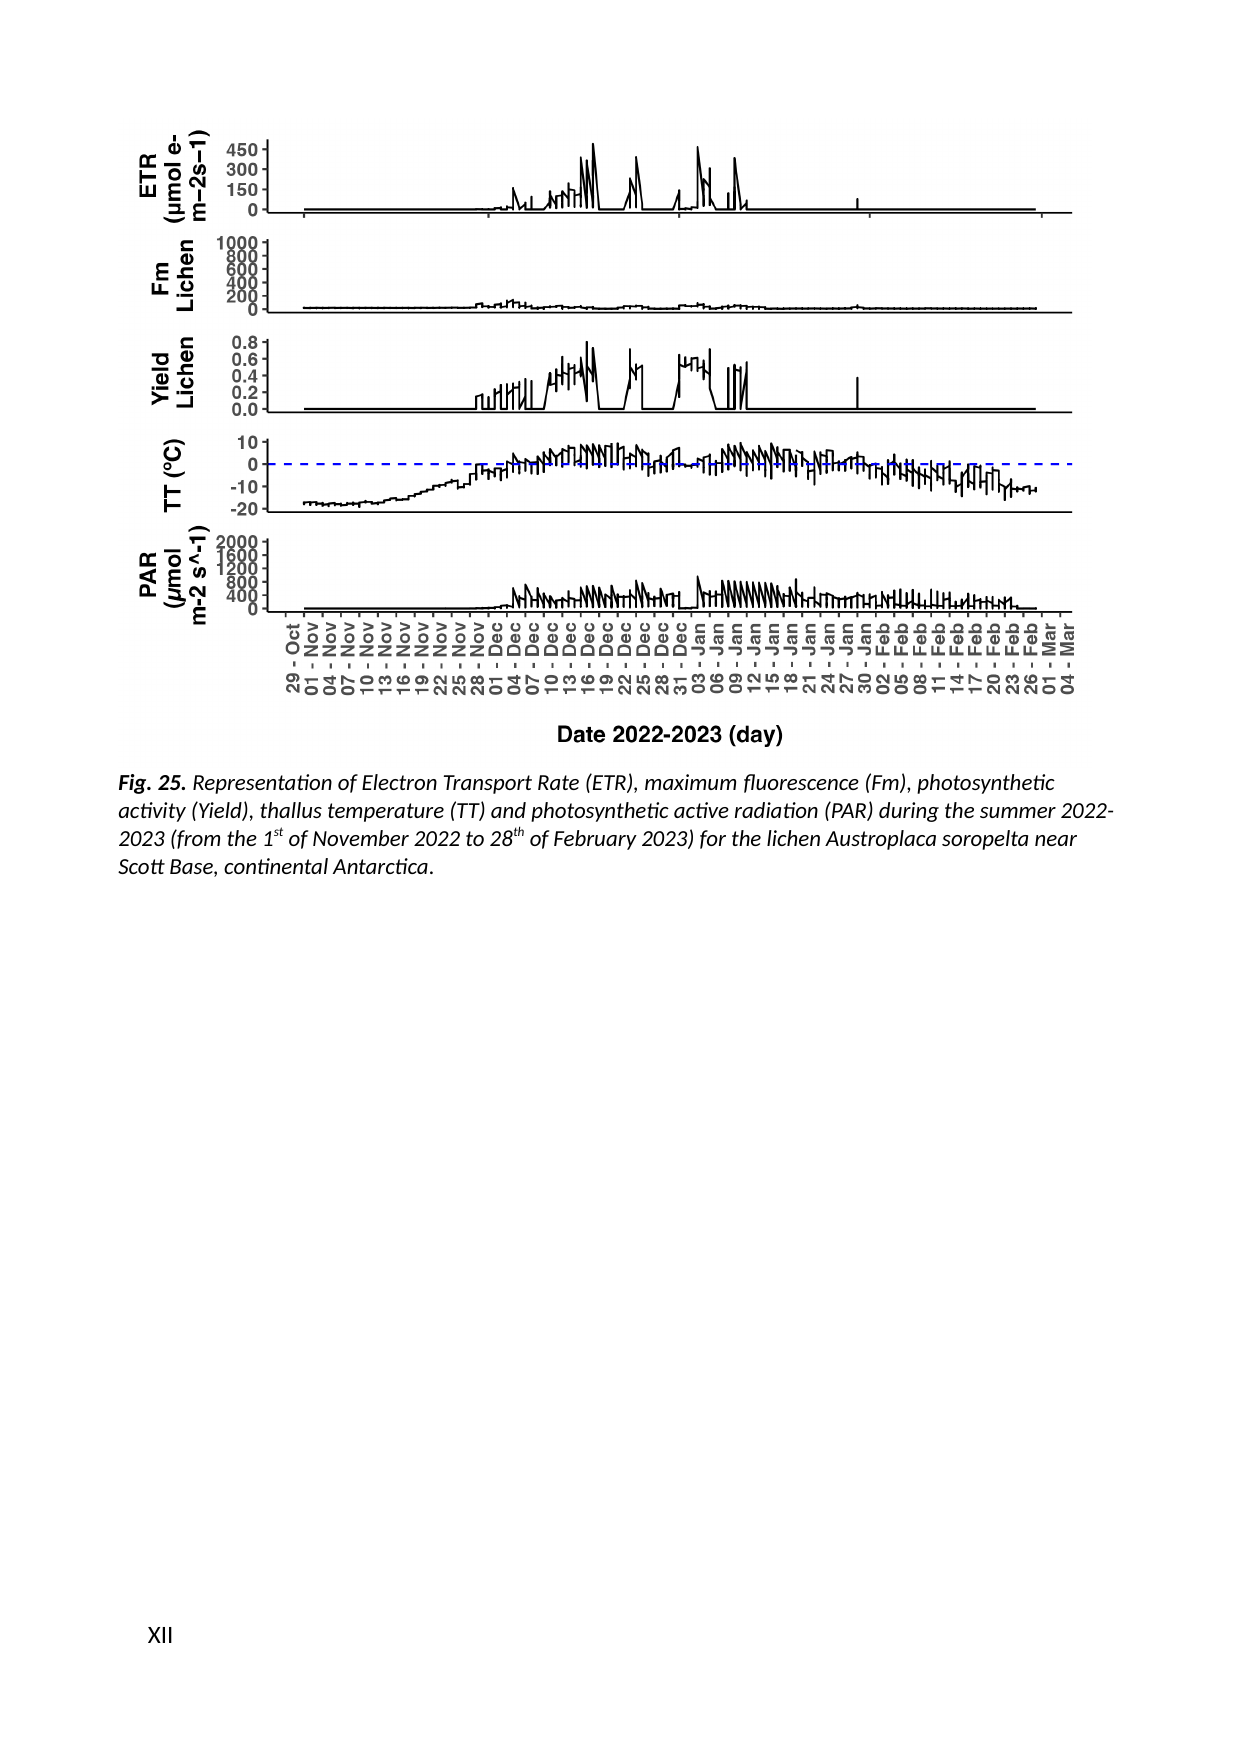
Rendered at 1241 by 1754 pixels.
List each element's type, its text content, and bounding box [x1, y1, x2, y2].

picture [118, 118, 1093, 768]
text Fig. 25. Representation of Electron Transport Rate (ETR), maximum fluorescence (Fm), photosynthetic activity (Yield), thallus temperature (TT) and photosynthetic active radiation (PAR) during the summer 2022- 2023 (from the 1st of November 2022 to 28th of February 2023) for the lichen Austroplaca soropelta near Scott Base, continental Antarctica. [118, 768, 1122, 880]
